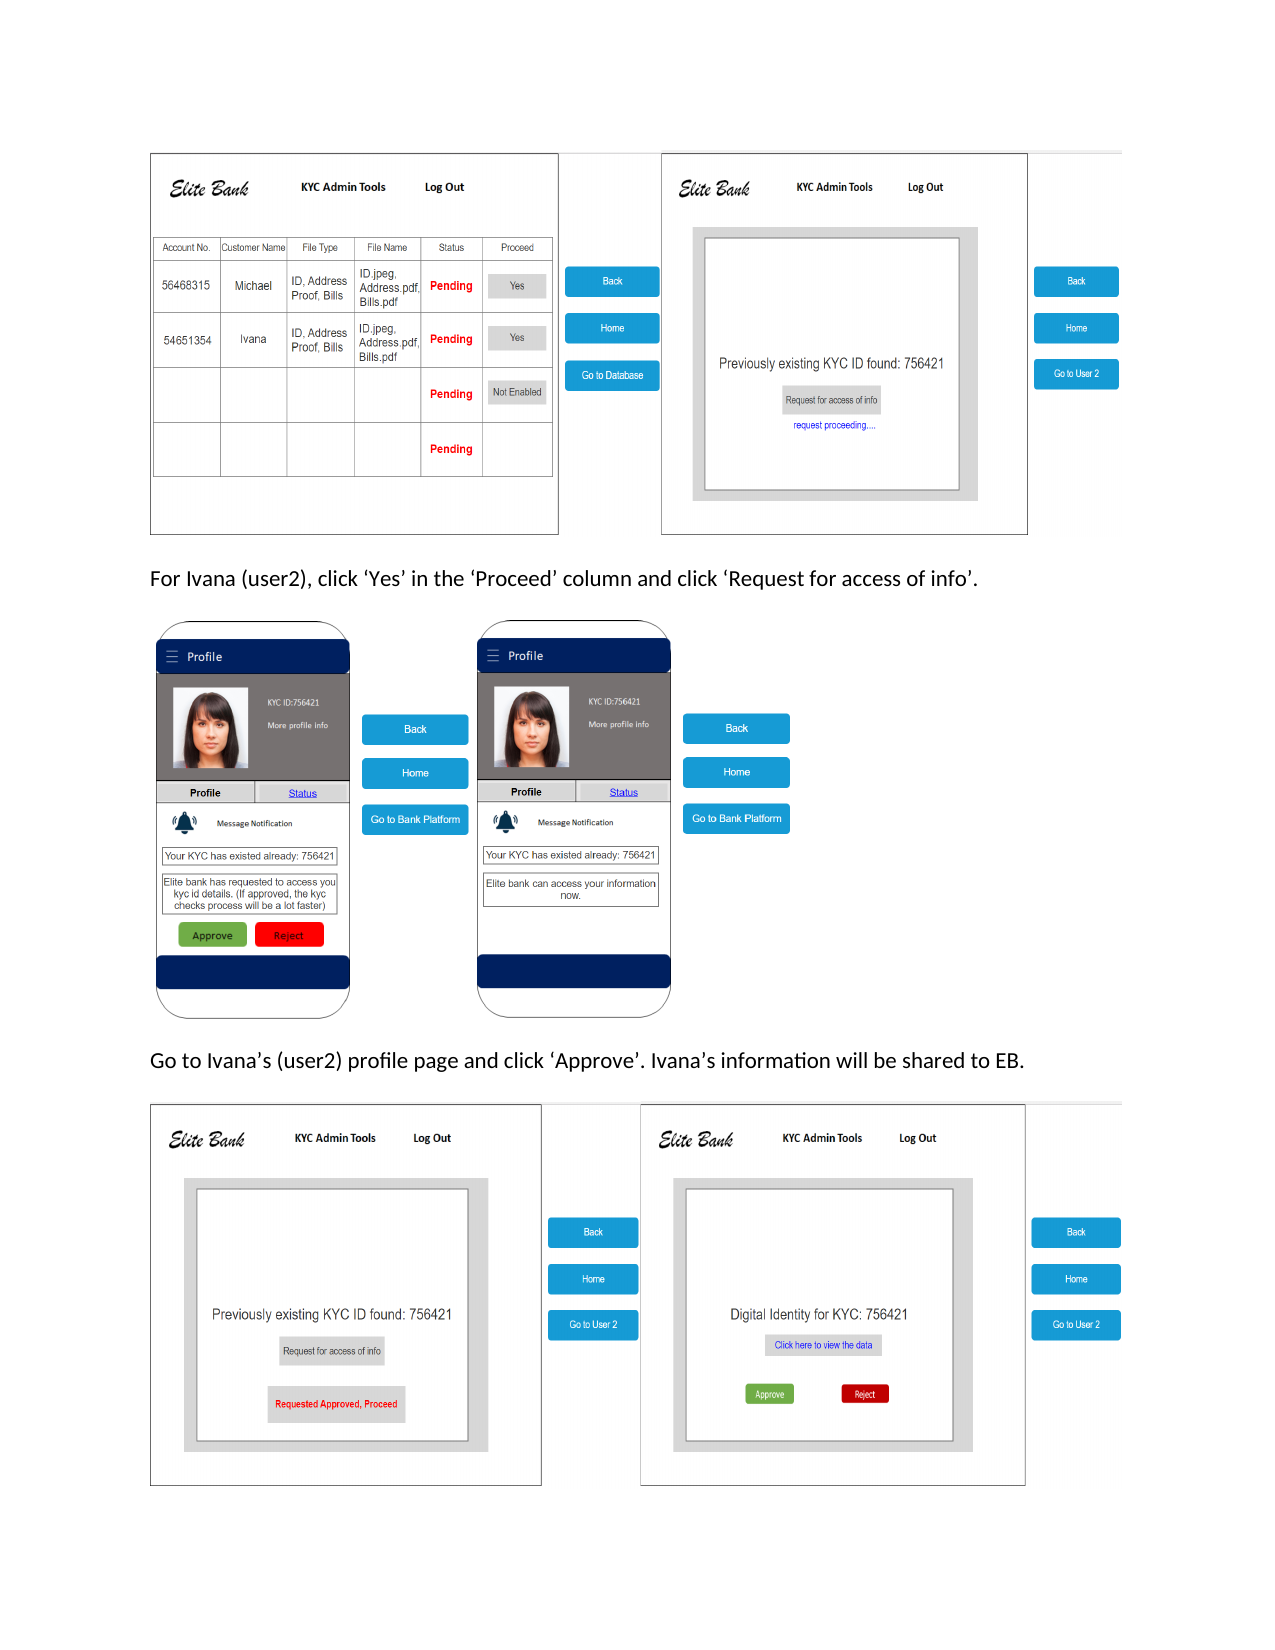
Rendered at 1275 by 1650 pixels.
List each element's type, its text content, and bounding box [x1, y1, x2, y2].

picture [150, 618, 794, 1019]
text For Ivana (user2), click ‘Yes’ in the ‘Proceed’ column and click ‘Request for access of info’. [150, 564, 1125, 592]
text Go to Ivana’s (user2) profile page and click ‘Approve’. Ivana’s information will be shared to EB. [150, 1046, 1125, 1074]
picture [150, 1101, 1122, 1489]
picture [150, 150, 1122, 537]
